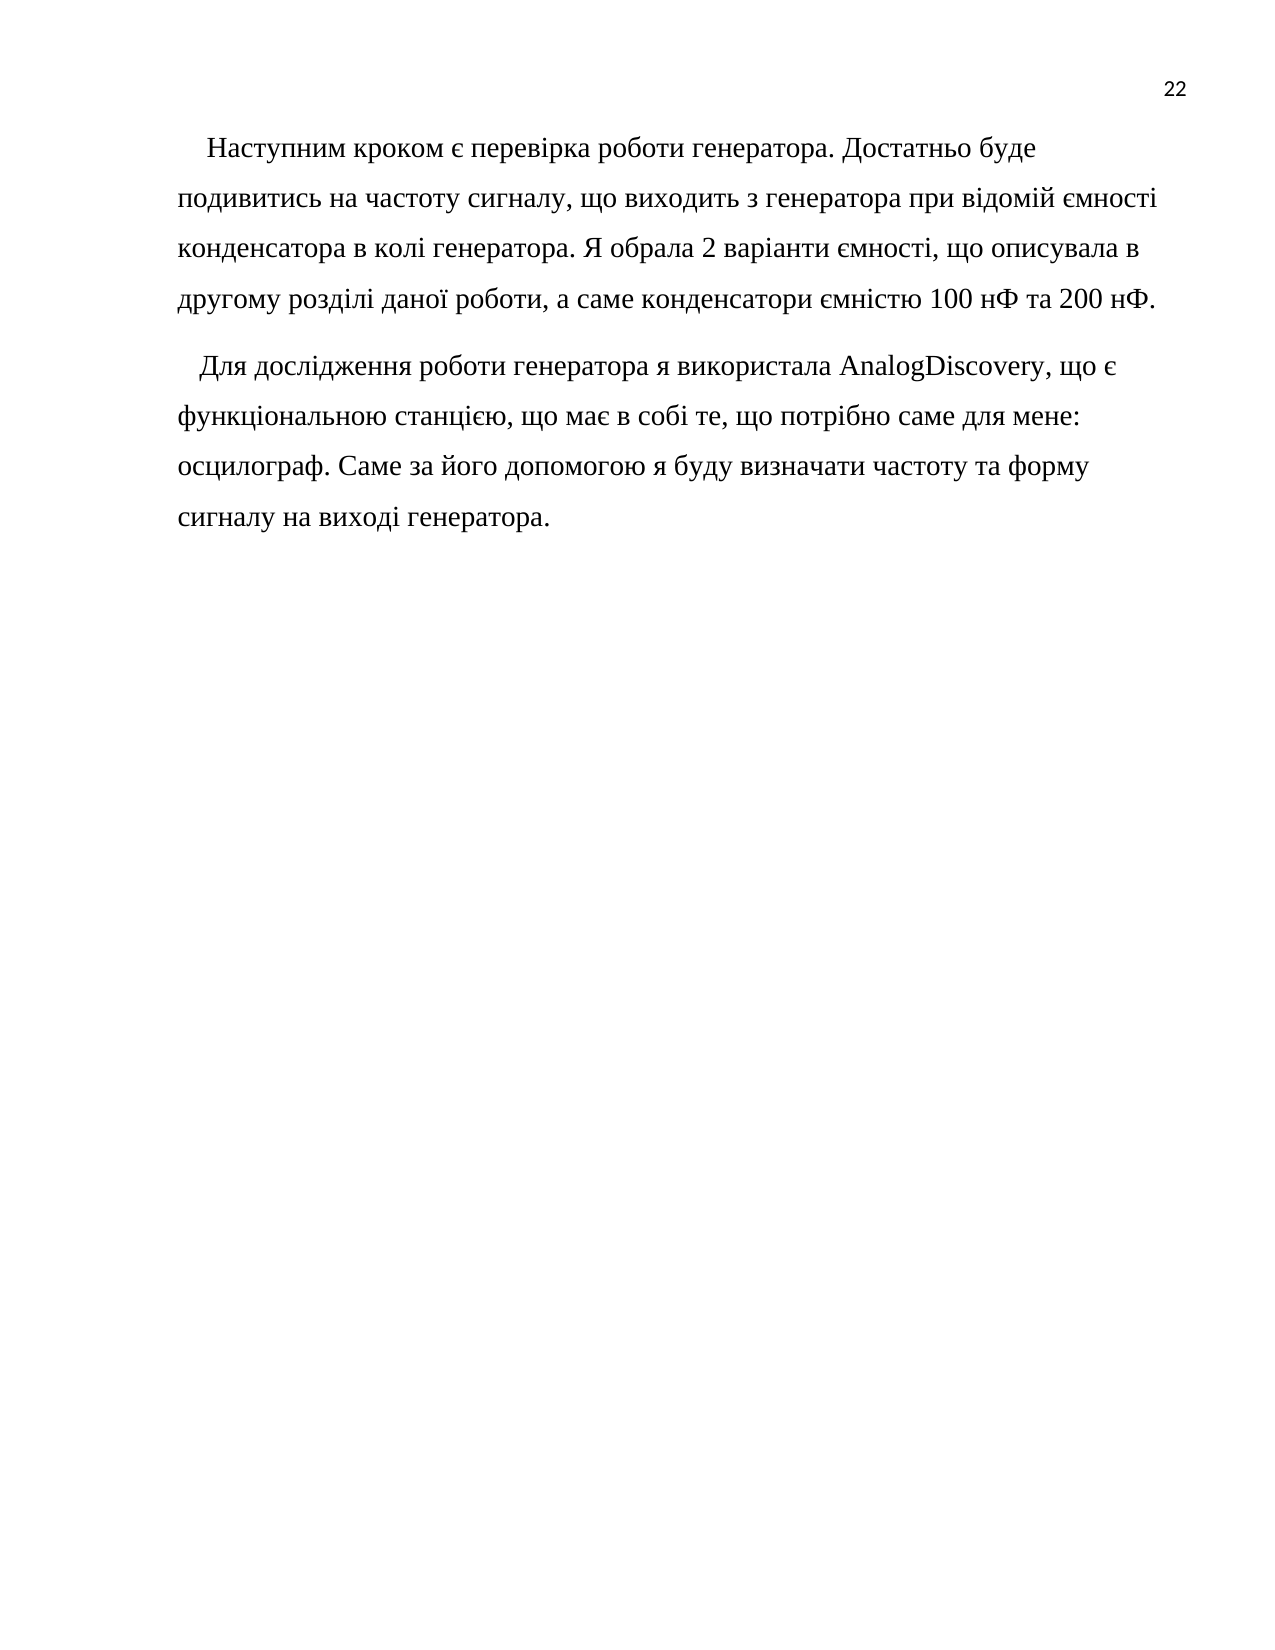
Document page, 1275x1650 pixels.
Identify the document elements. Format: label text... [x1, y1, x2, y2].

text Наступним кроком є перевірка роботи генератора. Достатньо буде подивитись на частоту сигналу, що виходить з генератора при відомій ємності конденсатора в колі генератора. Я обрала 2 варіанти ємності, що описувала в другому розділі даної роботи, а саме конденсатори ємністю 100 нФ та 200 нФ. [177, 130, 1186, 314]
text Для дослідження роботи генератора я використала AnalogDiscovery, що є функціональною станцією, що має в собі те, що потрібно саме для мене: осцилограф. Саме за його допомогою я буду визначати частоту та форму сигналу на виході генератора. [177, 348, 1186, 532]
